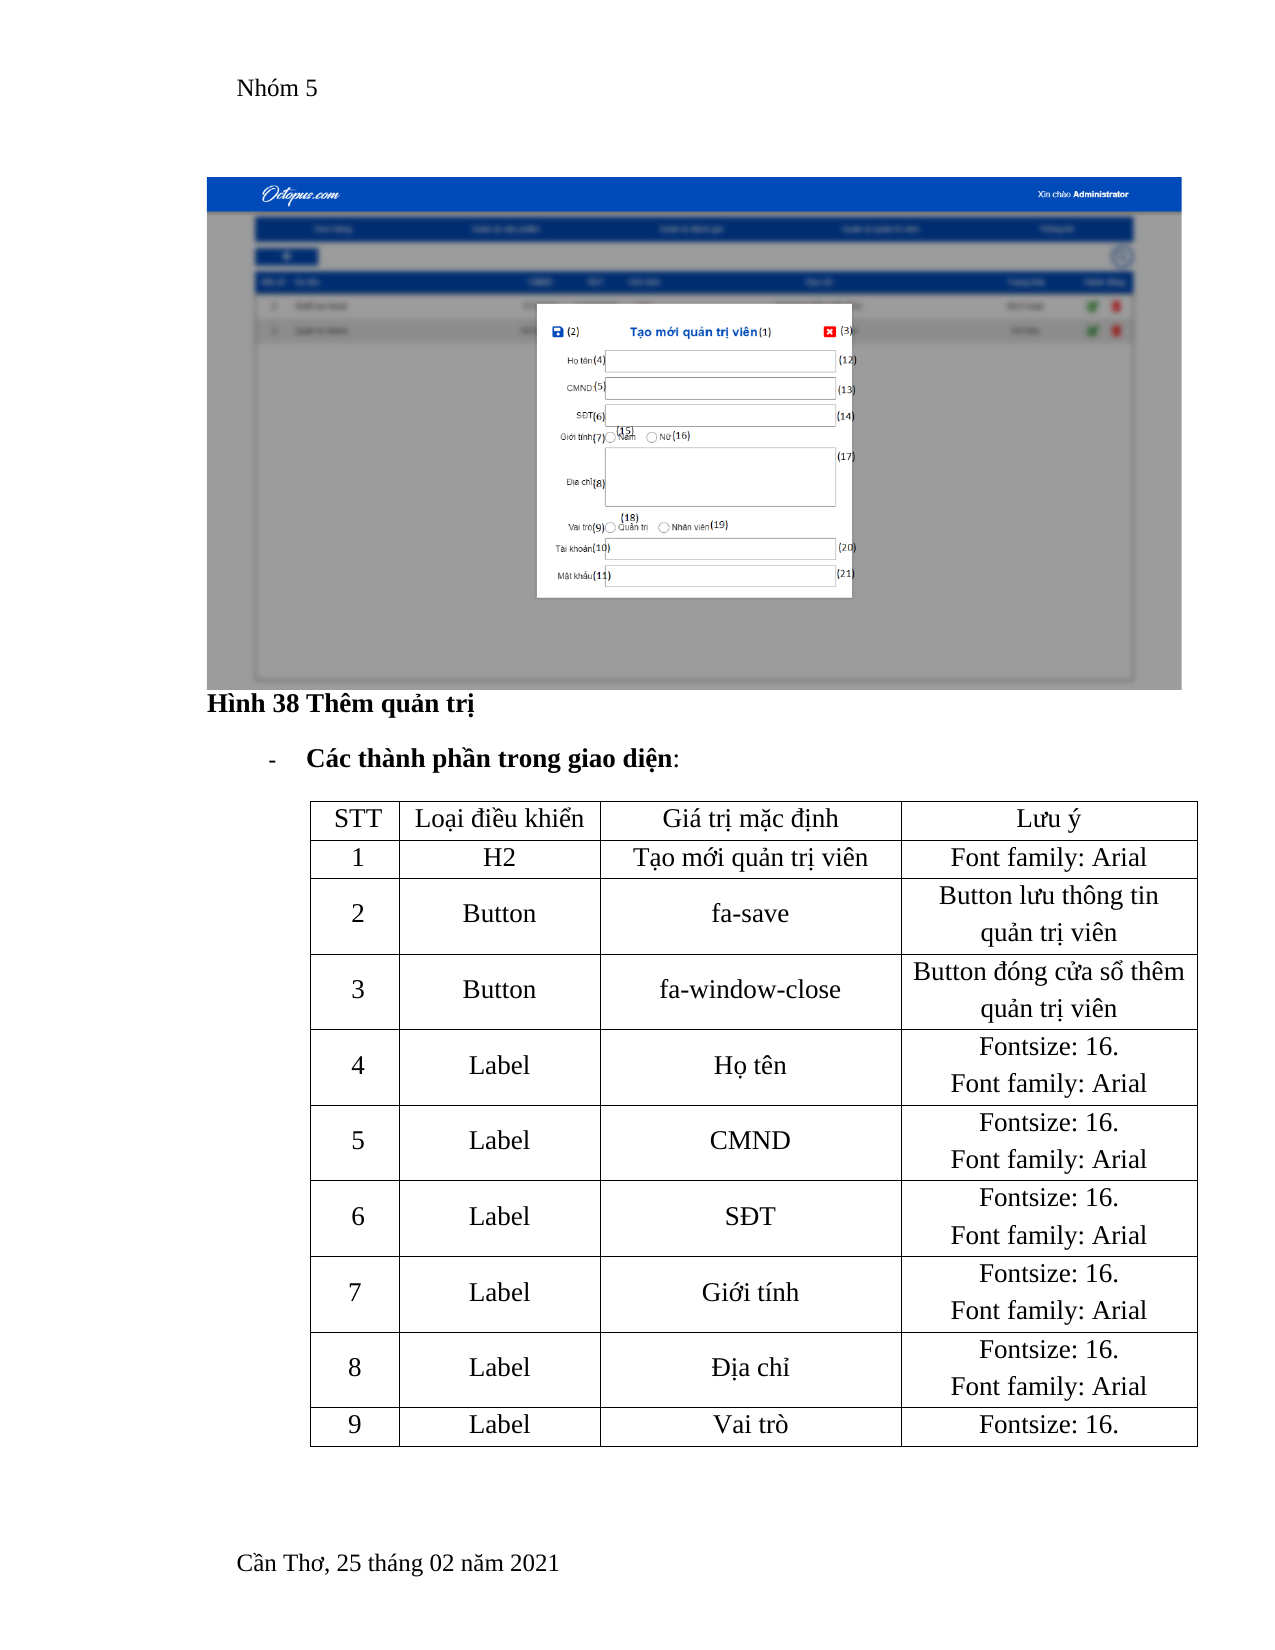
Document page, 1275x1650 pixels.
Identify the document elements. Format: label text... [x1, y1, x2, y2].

picture [206, 177, 1182, 690]
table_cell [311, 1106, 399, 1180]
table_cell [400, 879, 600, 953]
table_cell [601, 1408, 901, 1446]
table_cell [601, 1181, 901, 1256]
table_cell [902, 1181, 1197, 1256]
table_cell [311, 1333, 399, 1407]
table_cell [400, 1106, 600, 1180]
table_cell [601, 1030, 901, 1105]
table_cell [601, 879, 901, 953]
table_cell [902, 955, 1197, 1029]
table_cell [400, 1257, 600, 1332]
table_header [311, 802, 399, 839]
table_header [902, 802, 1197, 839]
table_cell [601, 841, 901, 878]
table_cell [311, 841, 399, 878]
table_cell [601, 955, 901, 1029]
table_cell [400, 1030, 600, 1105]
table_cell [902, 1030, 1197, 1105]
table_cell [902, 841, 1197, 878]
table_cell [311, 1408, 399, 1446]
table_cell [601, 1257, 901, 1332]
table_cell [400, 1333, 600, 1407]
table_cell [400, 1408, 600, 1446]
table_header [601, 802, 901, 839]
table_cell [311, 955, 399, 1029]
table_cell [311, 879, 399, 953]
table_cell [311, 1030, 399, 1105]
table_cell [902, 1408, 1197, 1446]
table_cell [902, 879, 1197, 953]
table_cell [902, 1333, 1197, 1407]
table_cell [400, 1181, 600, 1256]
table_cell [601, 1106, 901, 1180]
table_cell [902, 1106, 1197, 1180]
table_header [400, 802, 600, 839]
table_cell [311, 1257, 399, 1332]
text Hình 38 Thêm quản trị [207, 692, 1157, 717]
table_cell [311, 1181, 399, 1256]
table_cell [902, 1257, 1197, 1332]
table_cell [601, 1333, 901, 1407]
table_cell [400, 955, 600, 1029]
list Các thành phần trong giao diện: [268, 742, 1157, 773]
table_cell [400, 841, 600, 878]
